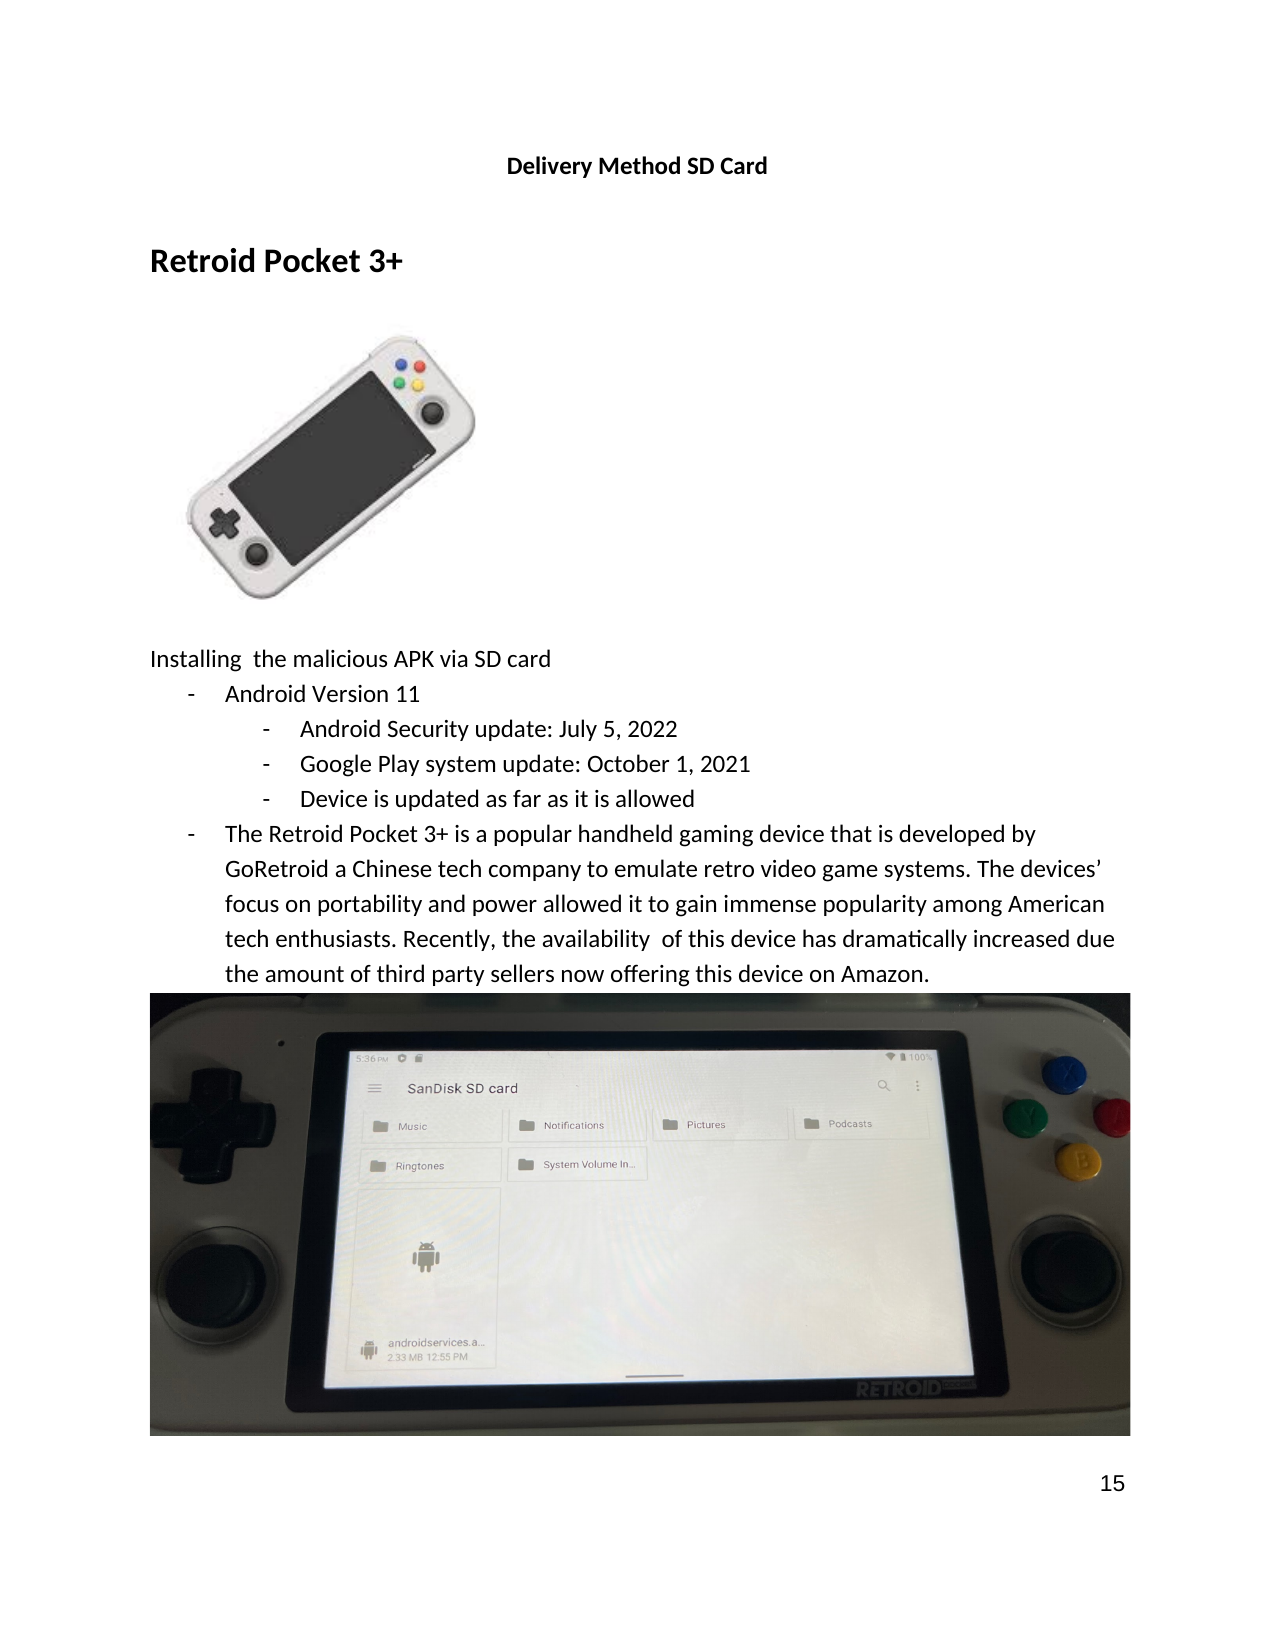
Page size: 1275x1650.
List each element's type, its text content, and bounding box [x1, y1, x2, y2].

picture [150, 287, 502, 639]
list Device is updated as far as it is allowed [262, 783, 1125, 813]
text Retroid Pocket 3+ [150, 239, 1125, 281]
list Google Play system update: October 1, 2021 [262, 748, 1125, 778]
list Android Version 11 [187, 678, 1125, 708]
list Android Security update: July 5, 2022 [262, 713, 1125, 743]
text Installing the malicious APK via SD card [150, 643, 1125, 673]
subtitle Delivery Method SD Card [150, 150, 1125, 181]
picture [151, 993, 1130, 1436]
list The Retroid Pocket 3+ is a popular handheld gaming device that is developed by GoRetroid a Chinese tech company to emulate retro video game systems. The devices’ focus on portability and power allowed it to gain immense popularity among American tech enthusiasts. Recently, the availability of this device has dramatically increased due the amount of third party sellers now offering this device on Amazon. [187, 818, 1125, 988]
